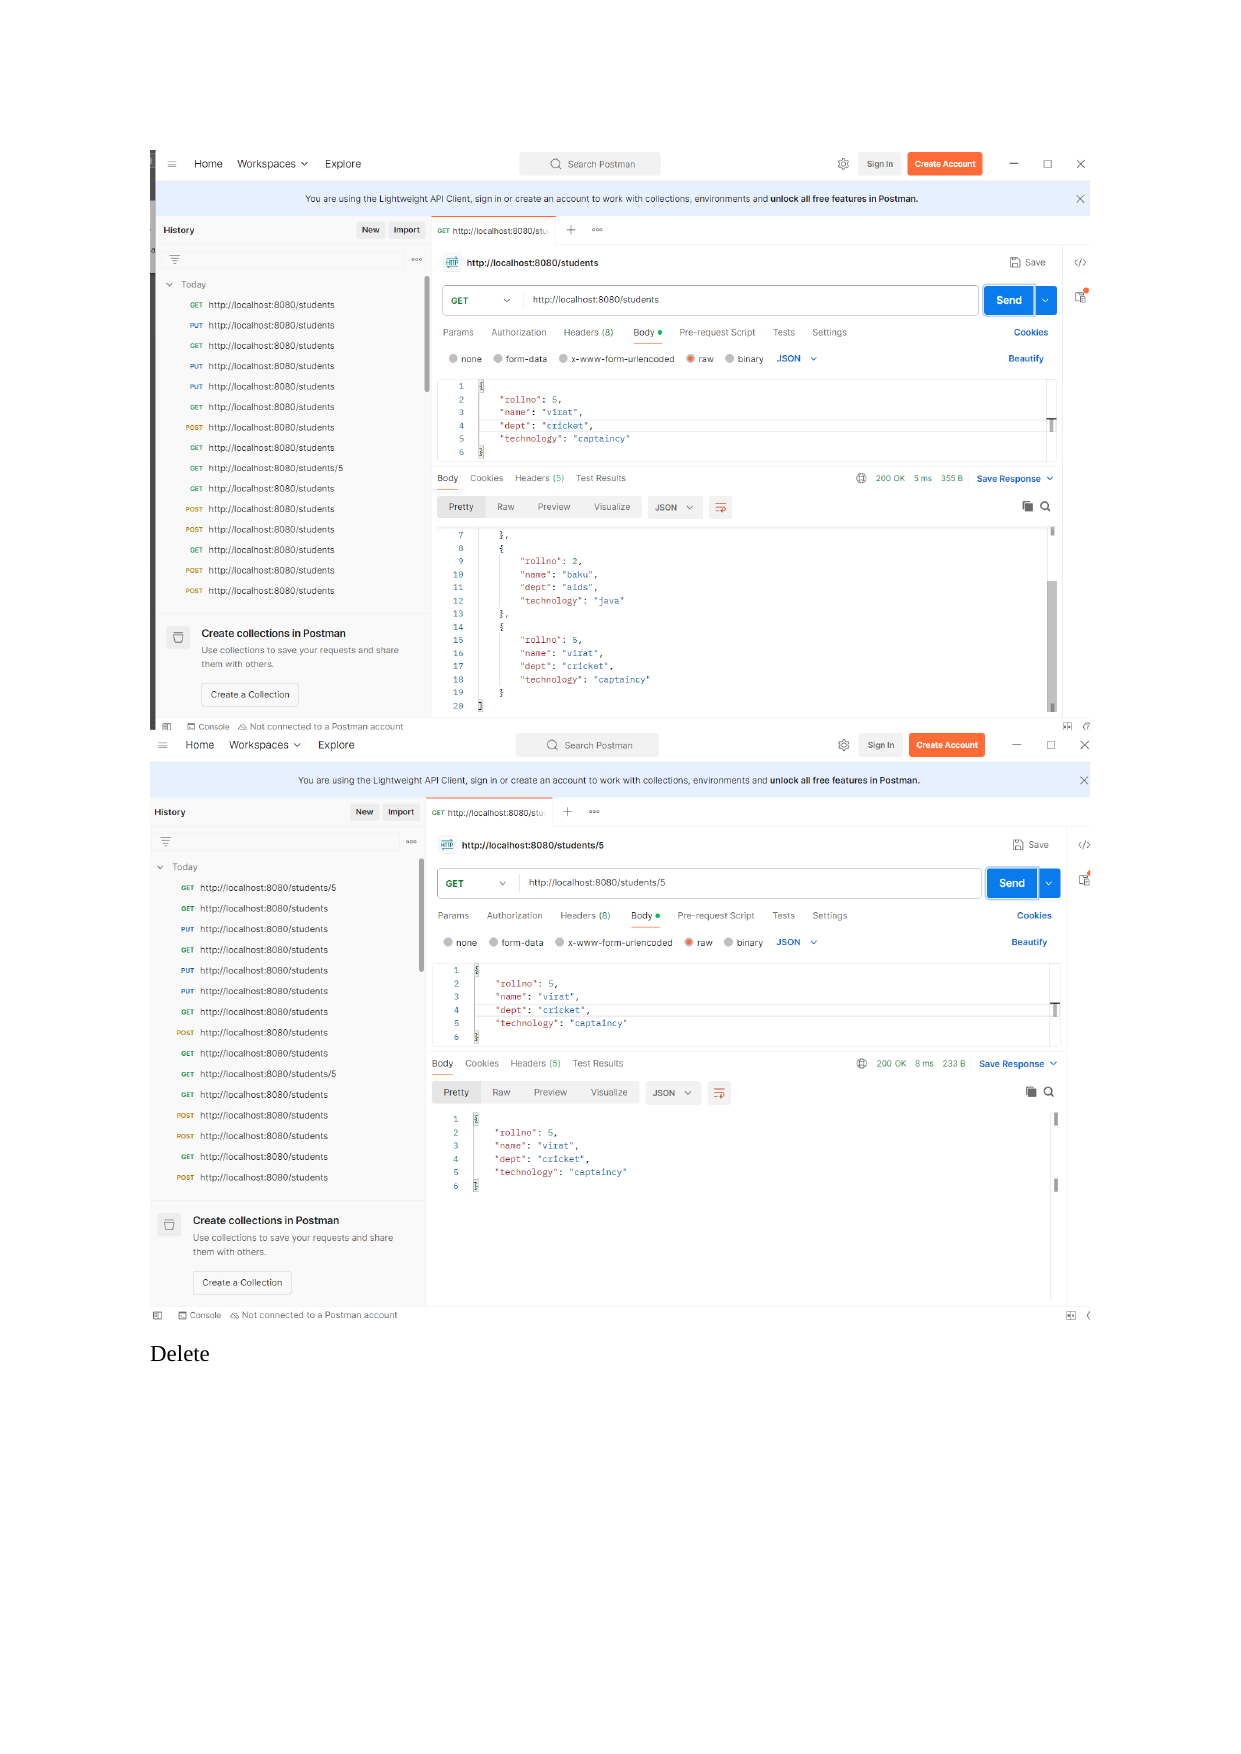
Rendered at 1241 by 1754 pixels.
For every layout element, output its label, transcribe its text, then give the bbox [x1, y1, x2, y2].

text Delete [150, 1340, 1090, 1366]
picture [150, 150, 1091, 730]
picture [150, 731, 1091, 1322]
